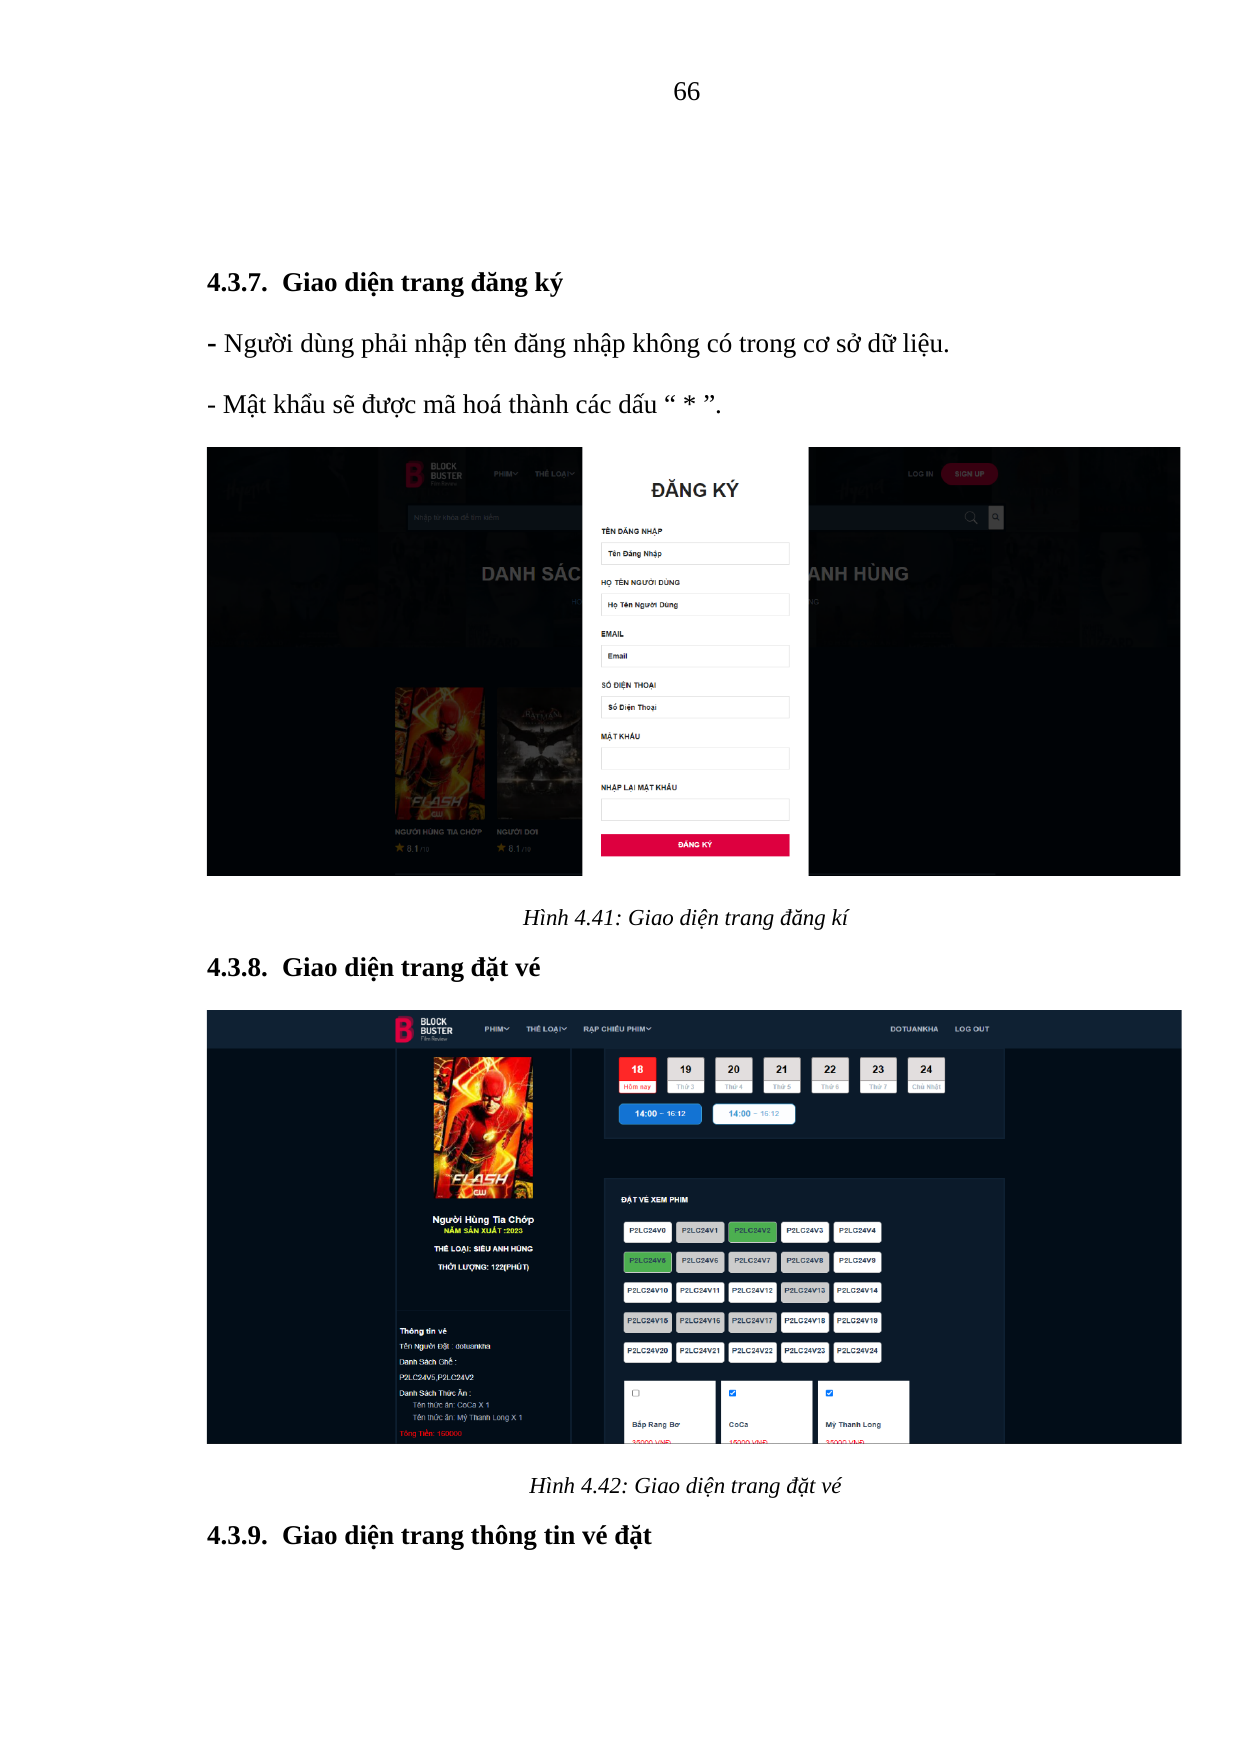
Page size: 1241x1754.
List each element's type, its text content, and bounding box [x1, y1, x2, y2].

subtitle Giao diện trang đăng ký [207, 266, 1122, 297]
picture [206, 1010, 1182, 1444]
subtitle Giao diện trang thông tin vé đặt [207, 1519, 1122, 1550]
picture [206, 447, 1181, 876]
text - Người dùng phải nhập tên đăng nhập không có trong cơ sở dữ liệu. [207, 325, 1122, 359]
subtitle Giao diện trang đặt vé [207, 951, 1122, 982]
text - Mật khẩu sẽ được mã hoá thành các dấu “ * ”. [207, 388, 1122, 419]
